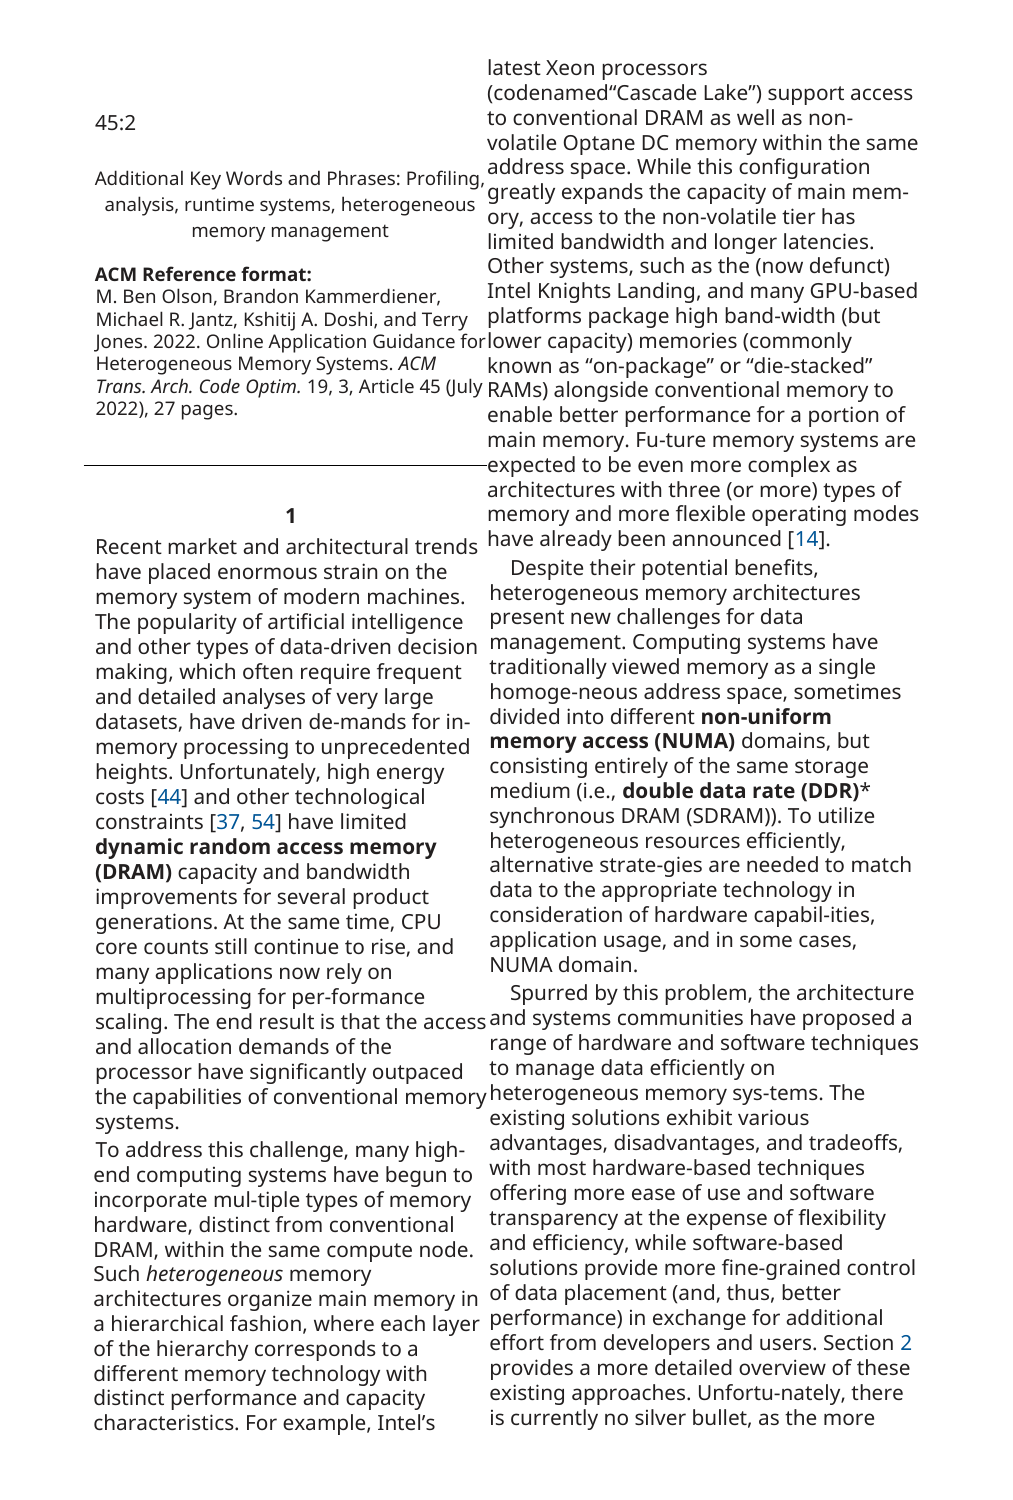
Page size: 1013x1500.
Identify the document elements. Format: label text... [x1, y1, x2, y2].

text To address this challenge, many high-end computing systems have begun to incorporate mul-tiple types of memory hardware, distinct from conventional DRAM, within the same compute node. Such heterogeneous memory architectures organize main memory in a hierarchical fashion, where each layer of the hierarchy corresponds to a different memory technology with distinct performance and capacity characteristics. For example, Intel’s latest Xeon processors (codenamed“Cascade Lake”) support access to conventional DRAM as well as non-volatile Optane DC memory within the same address space. While this configuration greatly expands the capacity of main mem-ory, access to the non-volatile tier has limited bandwidth and longer latencies. Other systems, such as the (now defunct) Intel Knights Landing, and many GPU-based platforms package high band-width (but lower capacity) memories (commonly known as “on-package” or “die-stacked” RAMs) alongside conventional memory to enable better performance for a portion of main memory. Fu-ture memory systems are expected to be even more complex as architectures with three (or more) types of memory and more flexible operating modes have already been announced [14]. [487, 56, 923, 552]
text 45:2 M. B. Olson et al. [95, 111, 487, 136]
text Recent market and architectural trends have placed enormous strain on the memory system of modern machines. The popularity of artificial intelligence and other types of data-driven decision making, which often require frequent and detailed analyses of very large datasets, have driven de-mands for in-memory processing to unprecedented heights. Unfortunately, high energy costs [44] and other technological constraints [37, 54] have limited dynamic random access memory (DRAM) capacity and bandwidth improvements for several product generations. At the same time, CPU core counts still continue to rise, and many applications now rely on multiprocessing for per-formance scaling. The end result is that the access and allocation demands of the processor have significantly outpaced the capabilities of conventional memory systems. [95, 534, 487, 1134]
text Additional Key Words and Phrases: Profiling, analysis, runtime systems, heterogeneous memory management [93, 165, 487, 243]
text Despite their potential benefits, heterogeneous memory architectures present new challenges for data management. Computing systems have traditionally viewed memory as a single homoge-neous address space, sometimes divided into different non-uniform memory access (NUMA) domains, but consisting entirely of the same storage medium (i.e., double data rate (DDR)* synchronous DRAM (SDRAM)). To utilize heterogeneous resources efficiently, alternative strate-gies are needed to match data to the appropriate technology in consideration of hardware capabil-ities, application usage, and in some cases, NUMA domain. [489, 556, 923, 977]
text ACM Reference format: M. Ben Olson, Brandon Kammerdiener, Michael R. Jantz, Kshitij A. Doshi, and Terry Jones. 2022. Online Application Guidance for Heterogeneous Memory Systems. ACM Trans. Arch. Code Optim. 19, 3, Article 45 (July 2022), 27 pages. [94, 264, 487, 420]
table_header 1 [84, 466, 487, 530]
text To address this challenge, many high-end computing systems have begun to incorporate mul-tiple types of memory hardware, distinct from conventional DRAM, within the same compute node. Such heterogeneous memory architectures organize main memory in a hierarchical fashion, where each layer of the hierarchy corresponds to a different memory technology with distinct performance and capacity characteristics. For example, Intel’s latest Xeon processors (codenamed“Cascade Lake”) support access to conventional DRAM as well as non-volatile Optane DC memory within the same address space. While this configuration greatly expands the capacity of main mem-ory, access to the non-volatile tier has limited bandwidth and longer latencies. Other systems, such as the (now defunct) Intel Knights Landing, and many GPU-based platforms package high band-width (but lower capacity) memories (commonly known as “on-package” or “die-stacked” RAMs) alongside conventional memory to enable better performance for a portion of main memory. Fu-ture memory systems are expected to be even more complex as architectures with three (or more) types of memory and more flexible operating modes have already been announced [14]. [93, 1138, 487, 1436]
